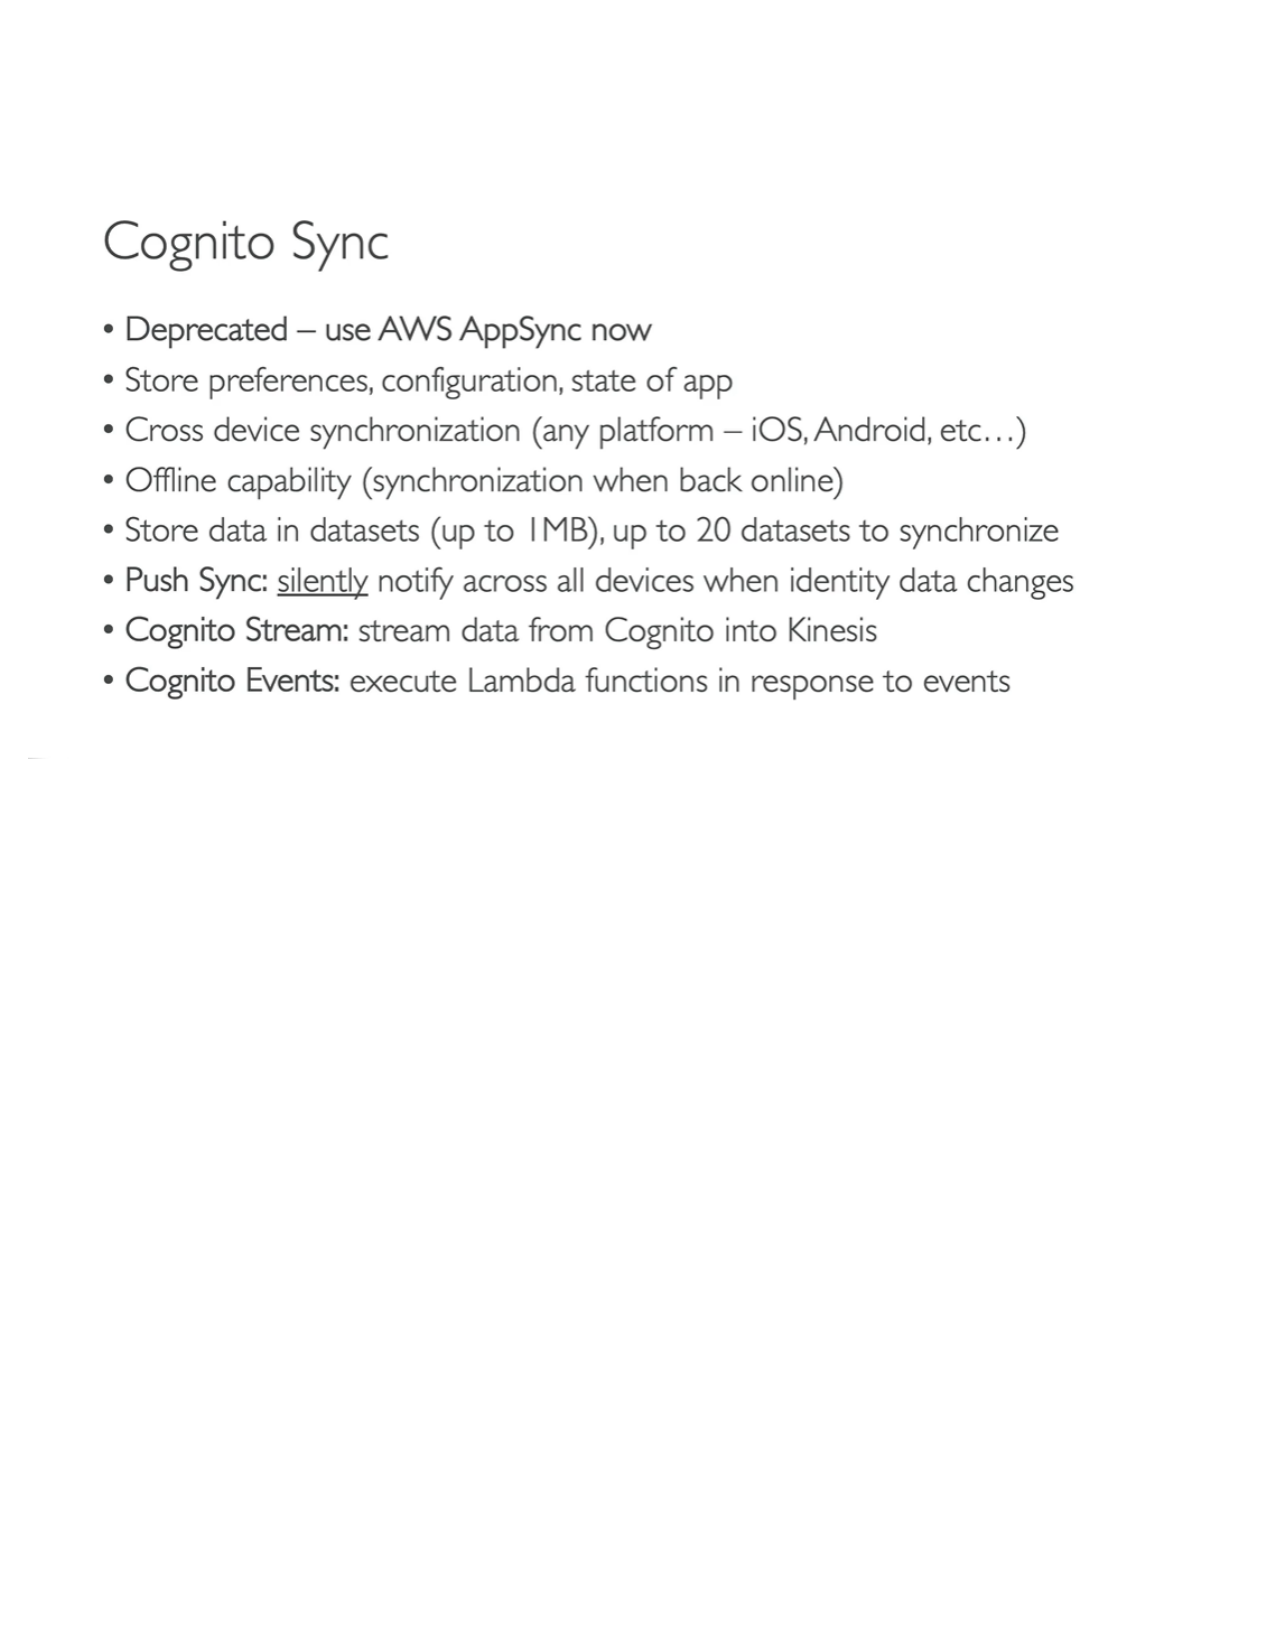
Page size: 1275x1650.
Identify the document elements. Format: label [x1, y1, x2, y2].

picture [28, 180, 1154, 759]
